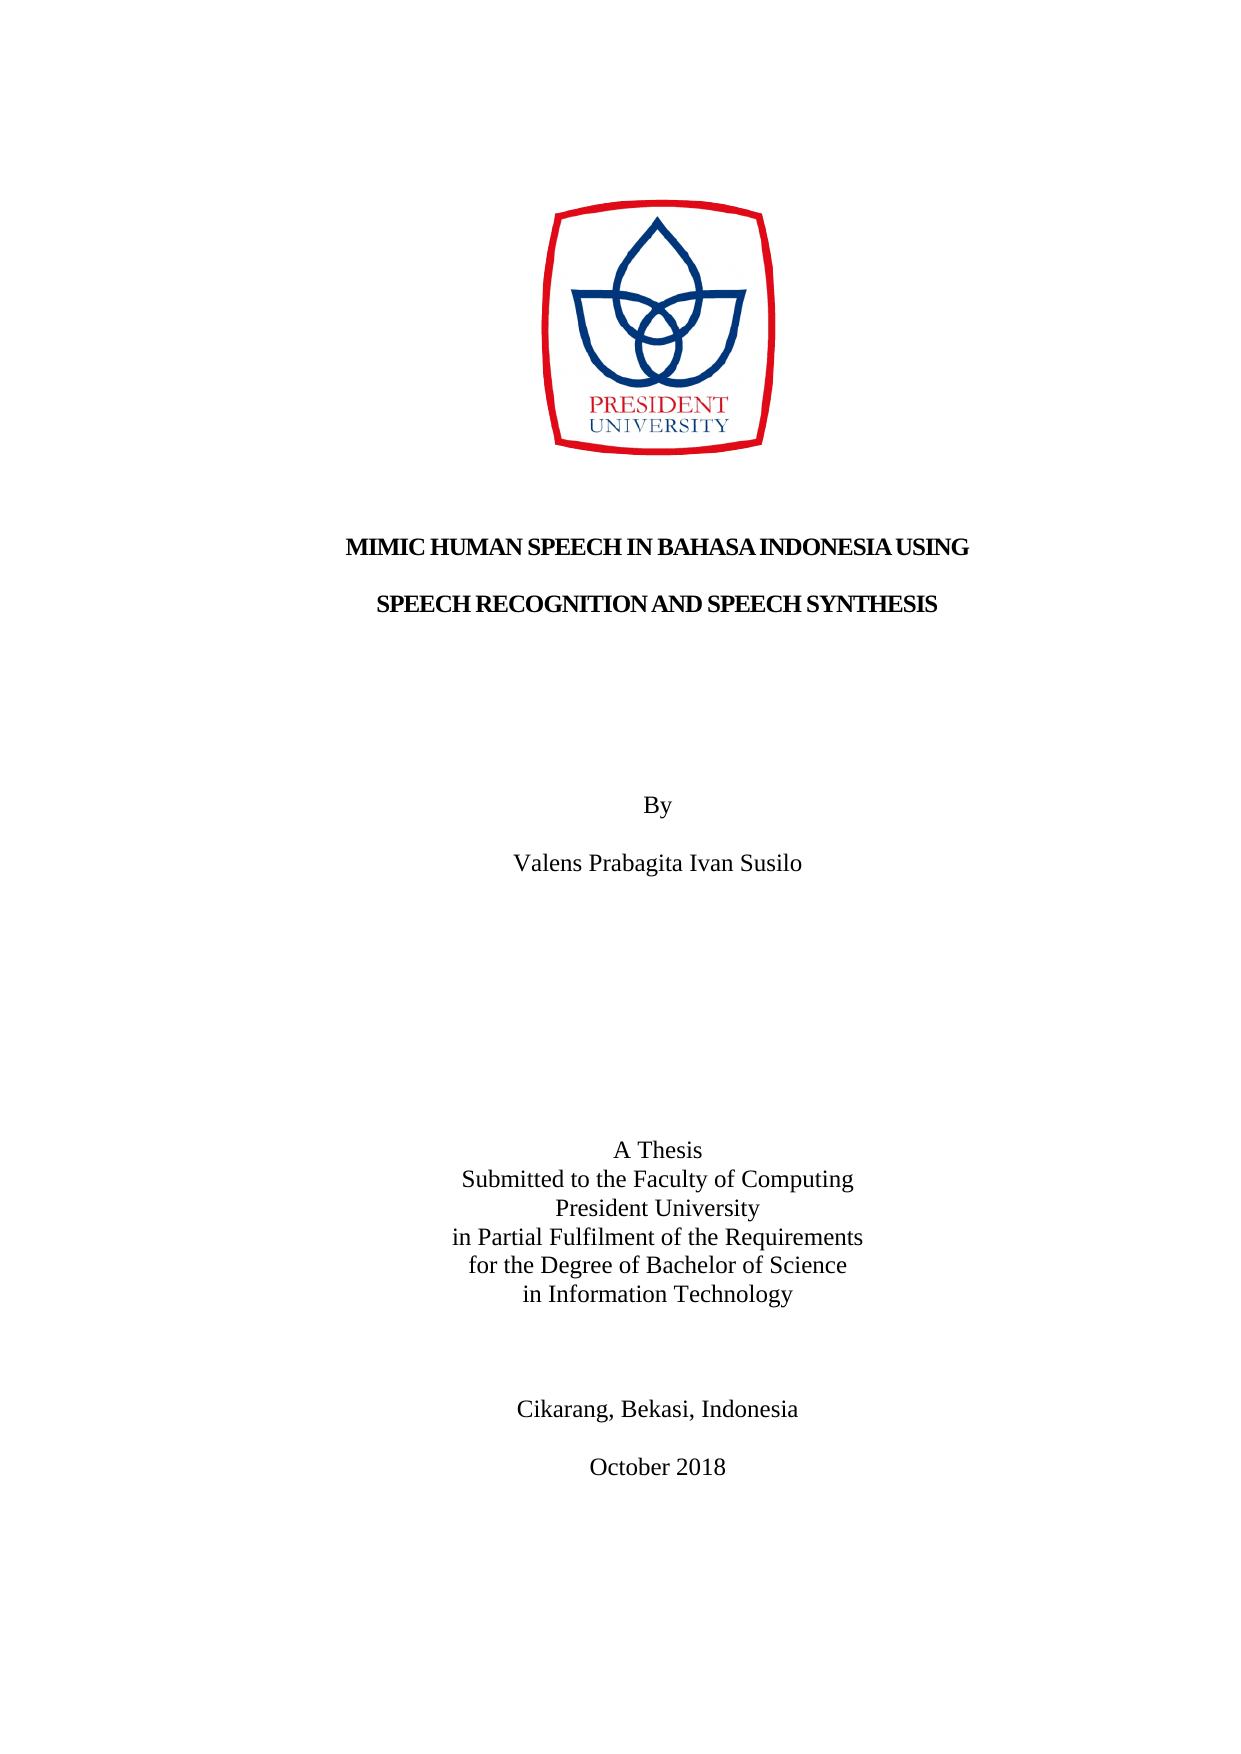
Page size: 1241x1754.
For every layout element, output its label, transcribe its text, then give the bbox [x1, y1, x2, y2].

text Valens Prabagita Ivan Susilo [225, 848, 1090, 877]
text for the Degree of Bachelor of Science [225, 1250, 1090, 1279]
text October 2018 [225, 1452, 1090, 1480]
text in Information Technology [225, 1279, 1090, 1308]
text in Partial Fulfilment of the Requirements [225, 1222, 1090, 1250]
picture [530, 188, 786, 466]
text By [225, 790, 1090, 819]
text President University [225, 1193, 1090, 1222]
text A Thesis [225, 1135, 1090, 1164]
title mimic human speech in bahasa indonesia using speech recognition and speech synthesis [225, 532, 1090, 618]
text Submitted to the Faculty of Computing [225, 1164, 1090, 1193]
text Cikarang, Bekasi, Indonesia [225, 1394, 1090, 1423]
